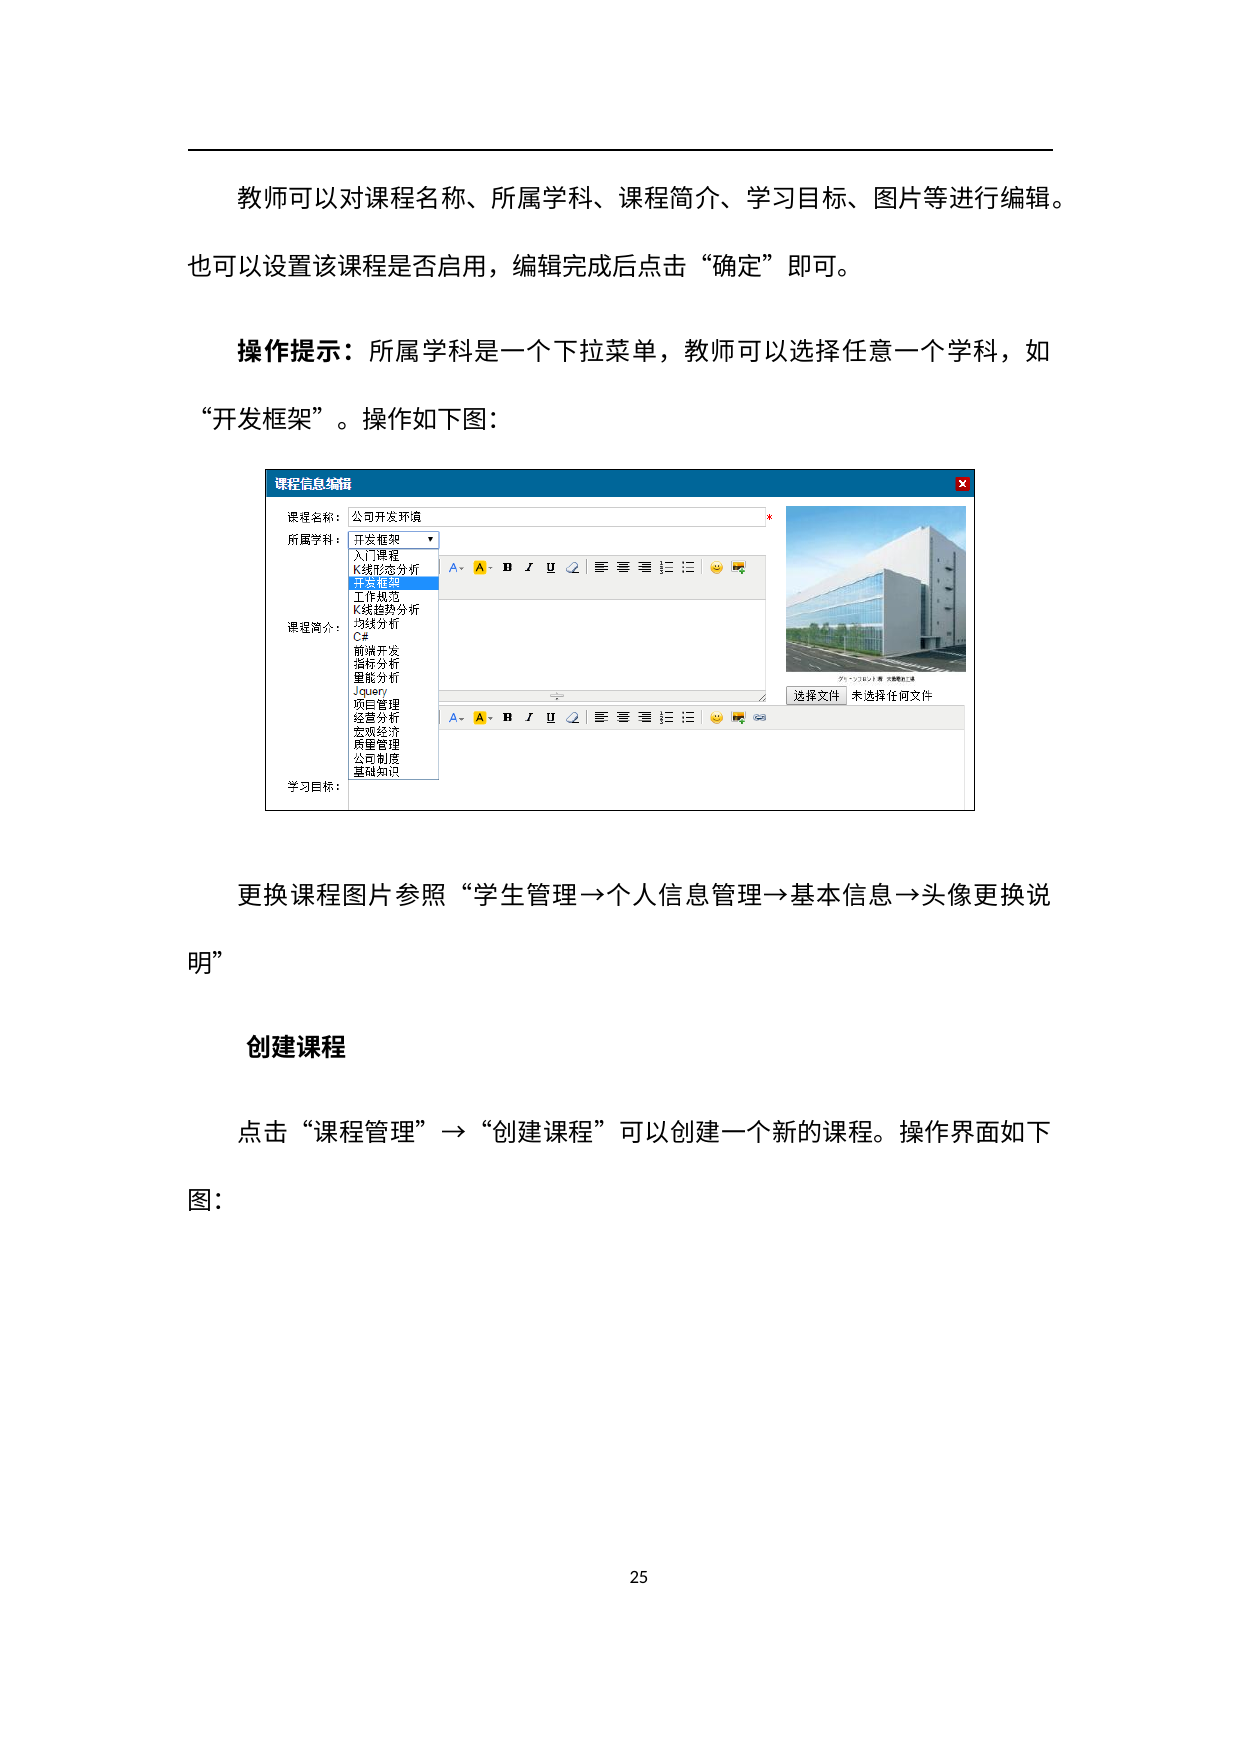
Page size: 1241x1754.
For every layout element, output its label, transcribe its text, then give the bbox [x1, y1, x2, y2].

picture [276, 479, 286, 489]
text 更换课程图片参照“学生管理→个人信息管理→基本信息→头像更换说明” [187, 859, 1053, 995]
picture [310, 480, 320, 489]
subtitle 创建课程 [187, 1012, 1053, 1080]
text 点击“课程管理”→“创建课程”可以创建一个新的课程。操作界面如下图： [187, 1097, 1053, 1233]
picture [956, 478, 969, 490]
text 操作提示：所属学科是一个下拉菜单，教师可以选择任意一个学科，如“开发框架”。操作如下图： [187, 316, 1053, 452]
text 教师可以对课程名称、所属学科、课程简介、学习目标、图片等进行编辑。也可以设置该课程是否启用，编辑完成后点击“确定”即可。 [187, 163, 1053, 299]
picture [266, 498, 974, 810]
picture [327, 478, 350, 489]
picture [288, 479, 296, 489]
